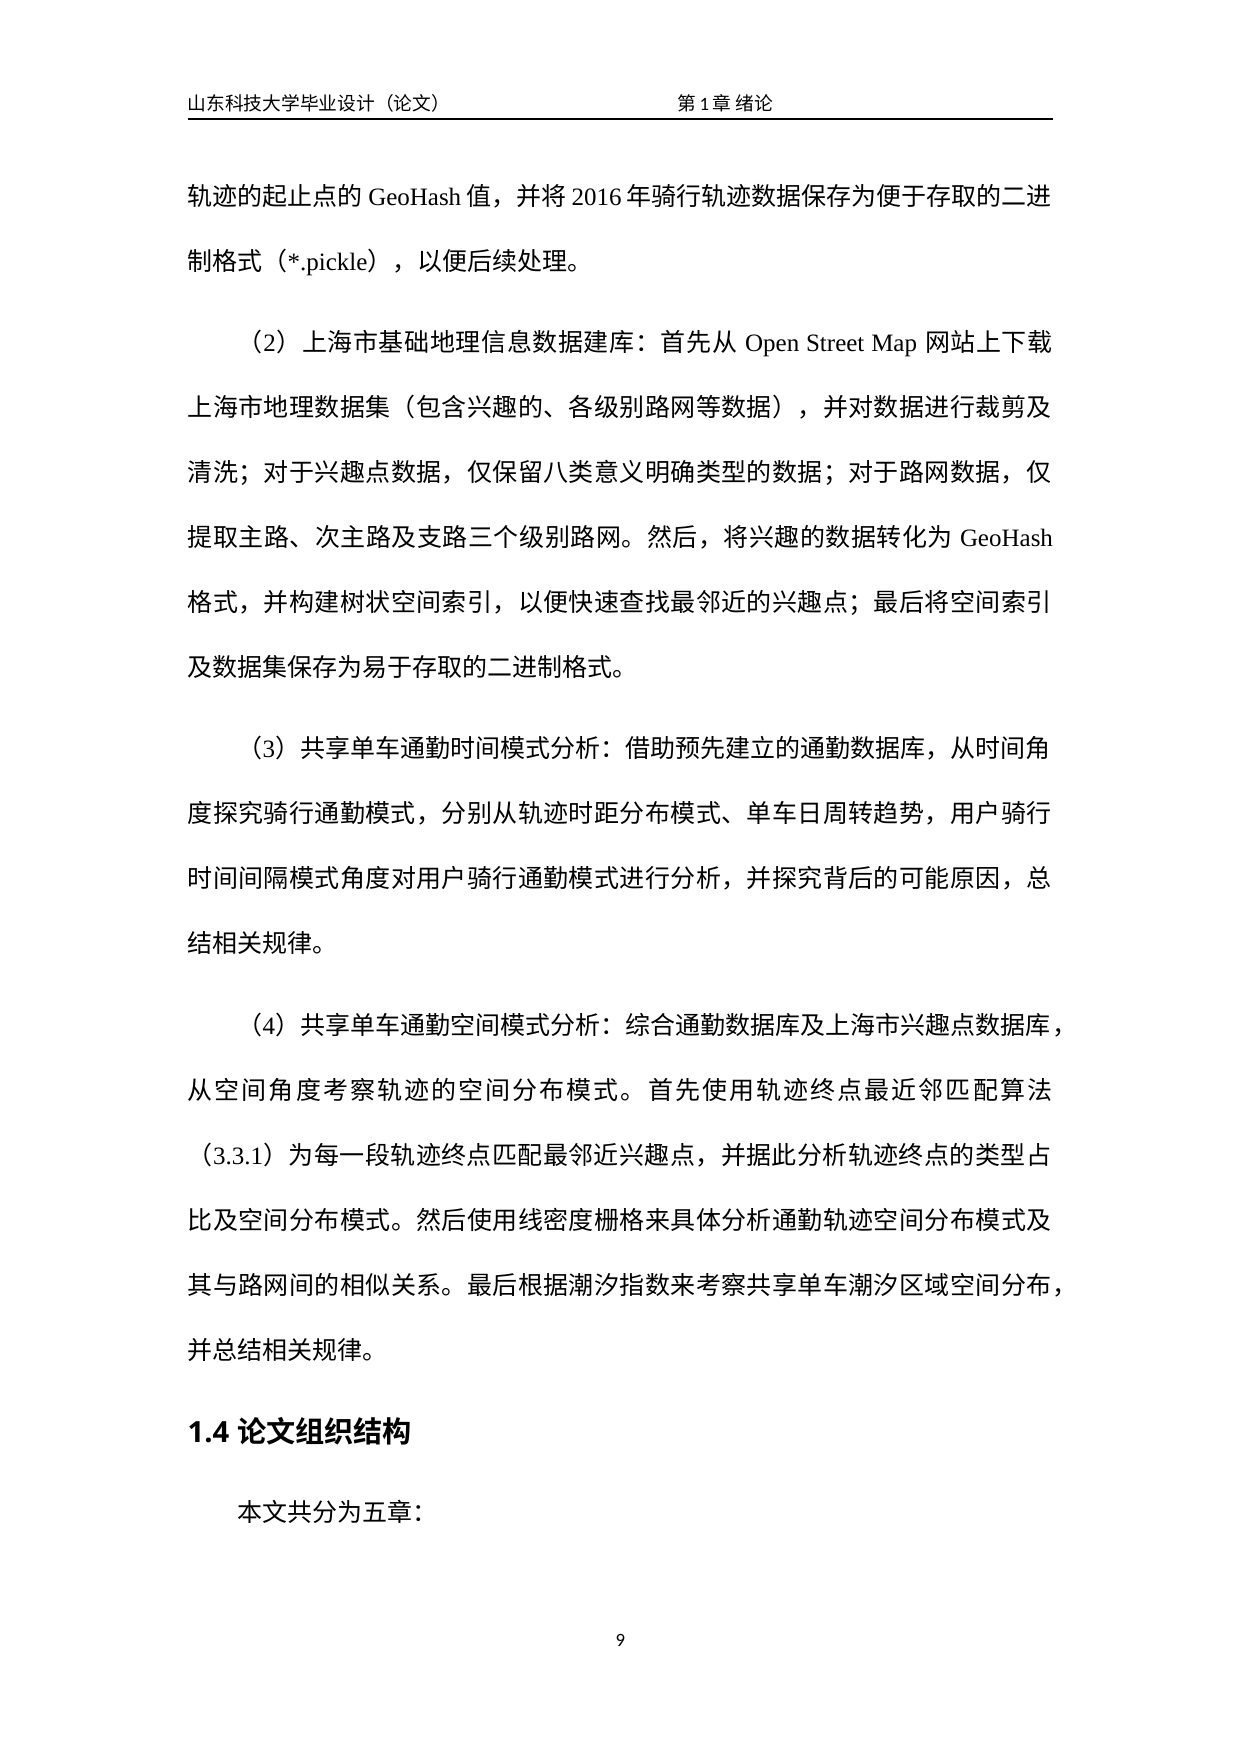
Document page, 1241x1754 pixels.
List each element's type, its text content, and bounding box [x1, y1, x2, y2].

text （3）共享单车通勤时间模式分析：借助预先建立的通勤数据库，从时间角度探究骑行通勤模式，分别从轨迹时距分布模式、单车日周转趋势，用户骑行时间间隔模式角度对用户骑行通勤模式进行分析，并探究背后的可能原因，总结相关规律。 [187, 714, 1053, 974]
text （4）共享单车通勤空间模式分析：综合通勤数据库及上海市兴趣点数据库，从空间角度考察轨迹的空间分布模式。首先使用轨迹终点最近邻匹配算法（3.3.1）为每一段轨迹终点匹配最邻近兴趣点，并据此分析轨迹终点的类型占比及空间分布模式。然后使用线密度栅格来具体分析通勤轨迹空间分布模式及其与路网间的相似关系。最后根据潮汐指数来考察共享单车潮汐区域空间分布，并总结相关规律。 [187, 991, 1053, 1381]
text 本文共分为五章： [187, 1478, 1053, 1543]
list 1.4 论文组织结构 [187, 1397, 1053, 1462]
text （2）上海市基础地理信息数据建库：首先从 Open Street Map 网站上下载上海市地理数据集（包含兴趣的、各级别路网等数据），并对数据进行裁剪及清洗；对于兴趣点数据，仅保留八类意义明确类型的数据；对于路网数据，仅提取主路、次主路及支路三个级别路网。然后，将兴趣的数据转化为 GeoHash 格式，并构建树状空间索引，以便快速查找最邻近的兴趣点；最后将空间索引及数据集保存为易于存取的二进制格式。 [187, 308, 1053, 698]
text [187, 162, 1053, 292]
